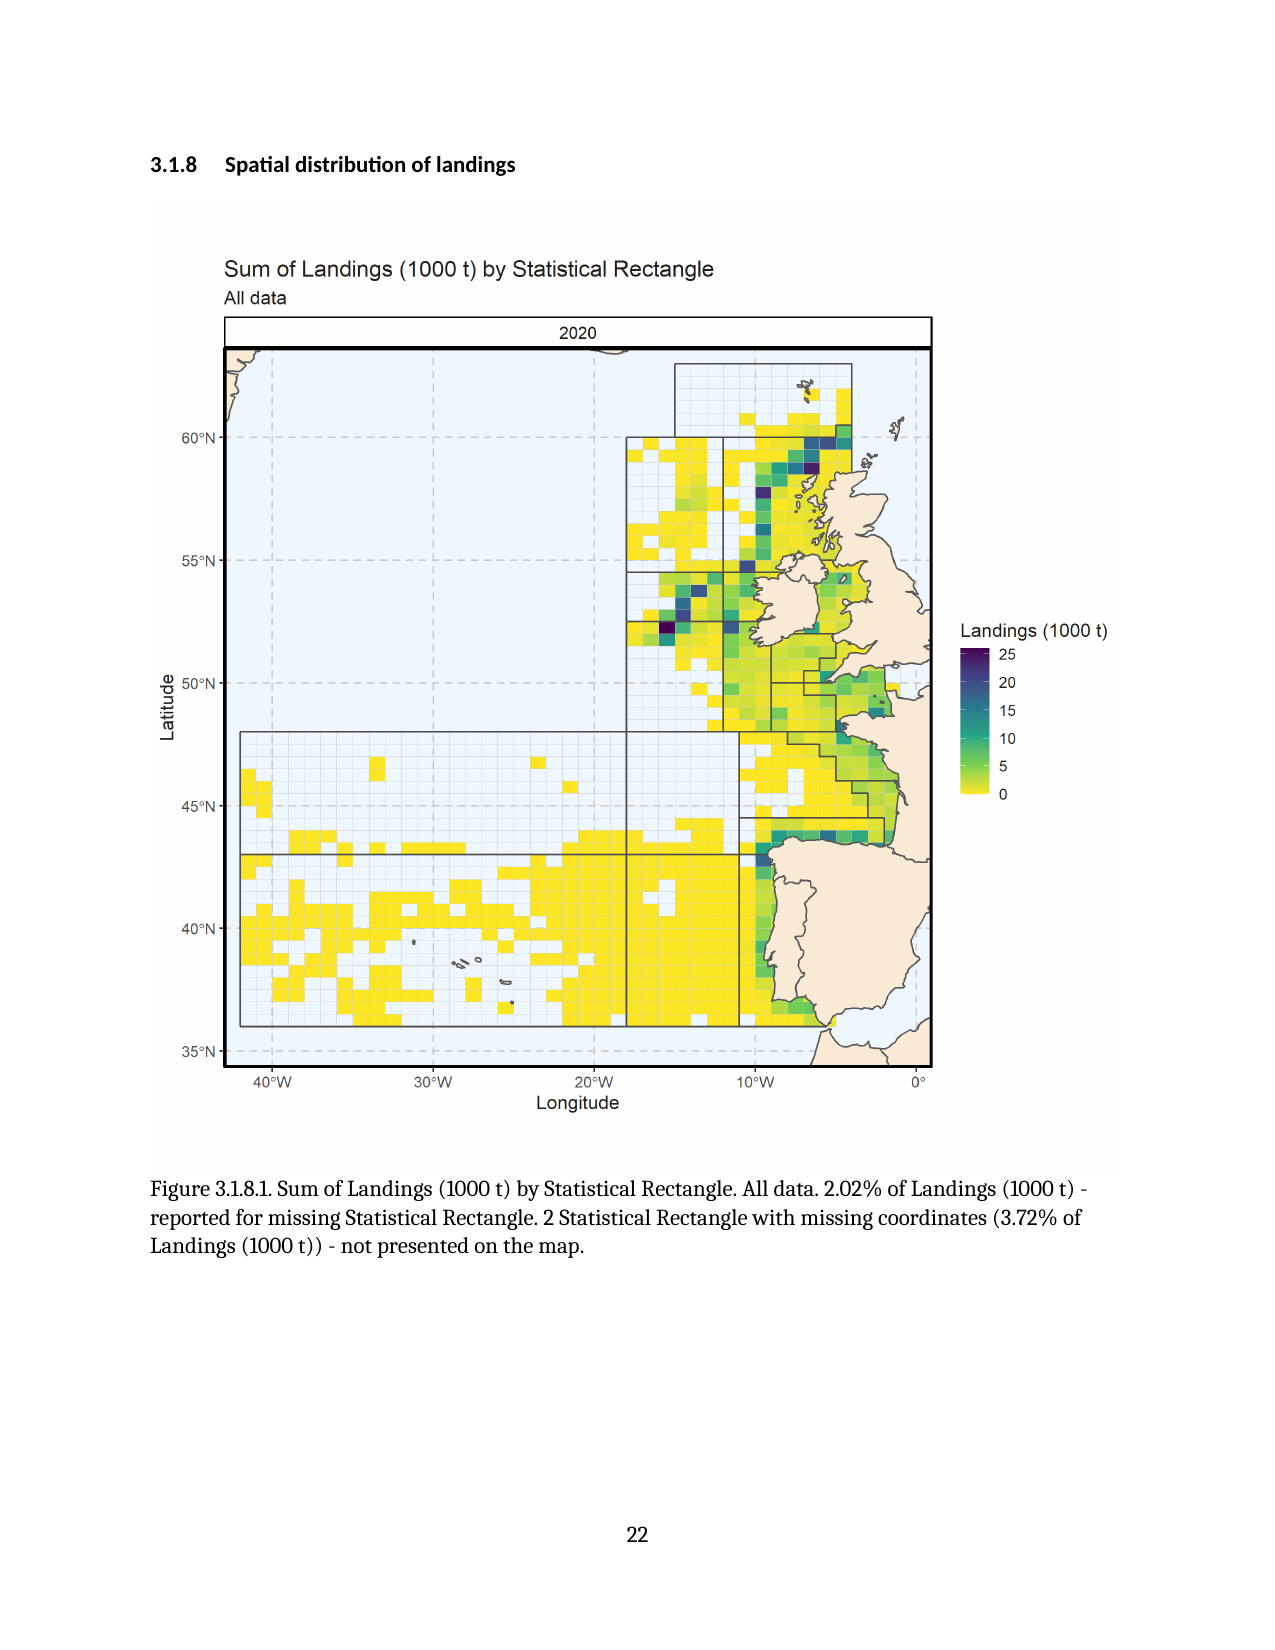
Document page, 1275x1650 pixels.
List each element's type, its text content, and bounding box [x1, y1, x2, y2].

text Figure 3.1.8.1. Sum of Landings (1000 t) by Statistical Rectangle. All data. 2.02% of Landings (1000 t) - reported for missing Statistical Rectangle. 2 Statistical Rectangle with missing coordinates (3.72% of Landings (1000 t)) - not presented on the map. [150, 1174, 1125, 1259]
picture [150, 198, 1125, 1174]
subtitle Spatial distribution of landings [150, 150, 1125, 178]
